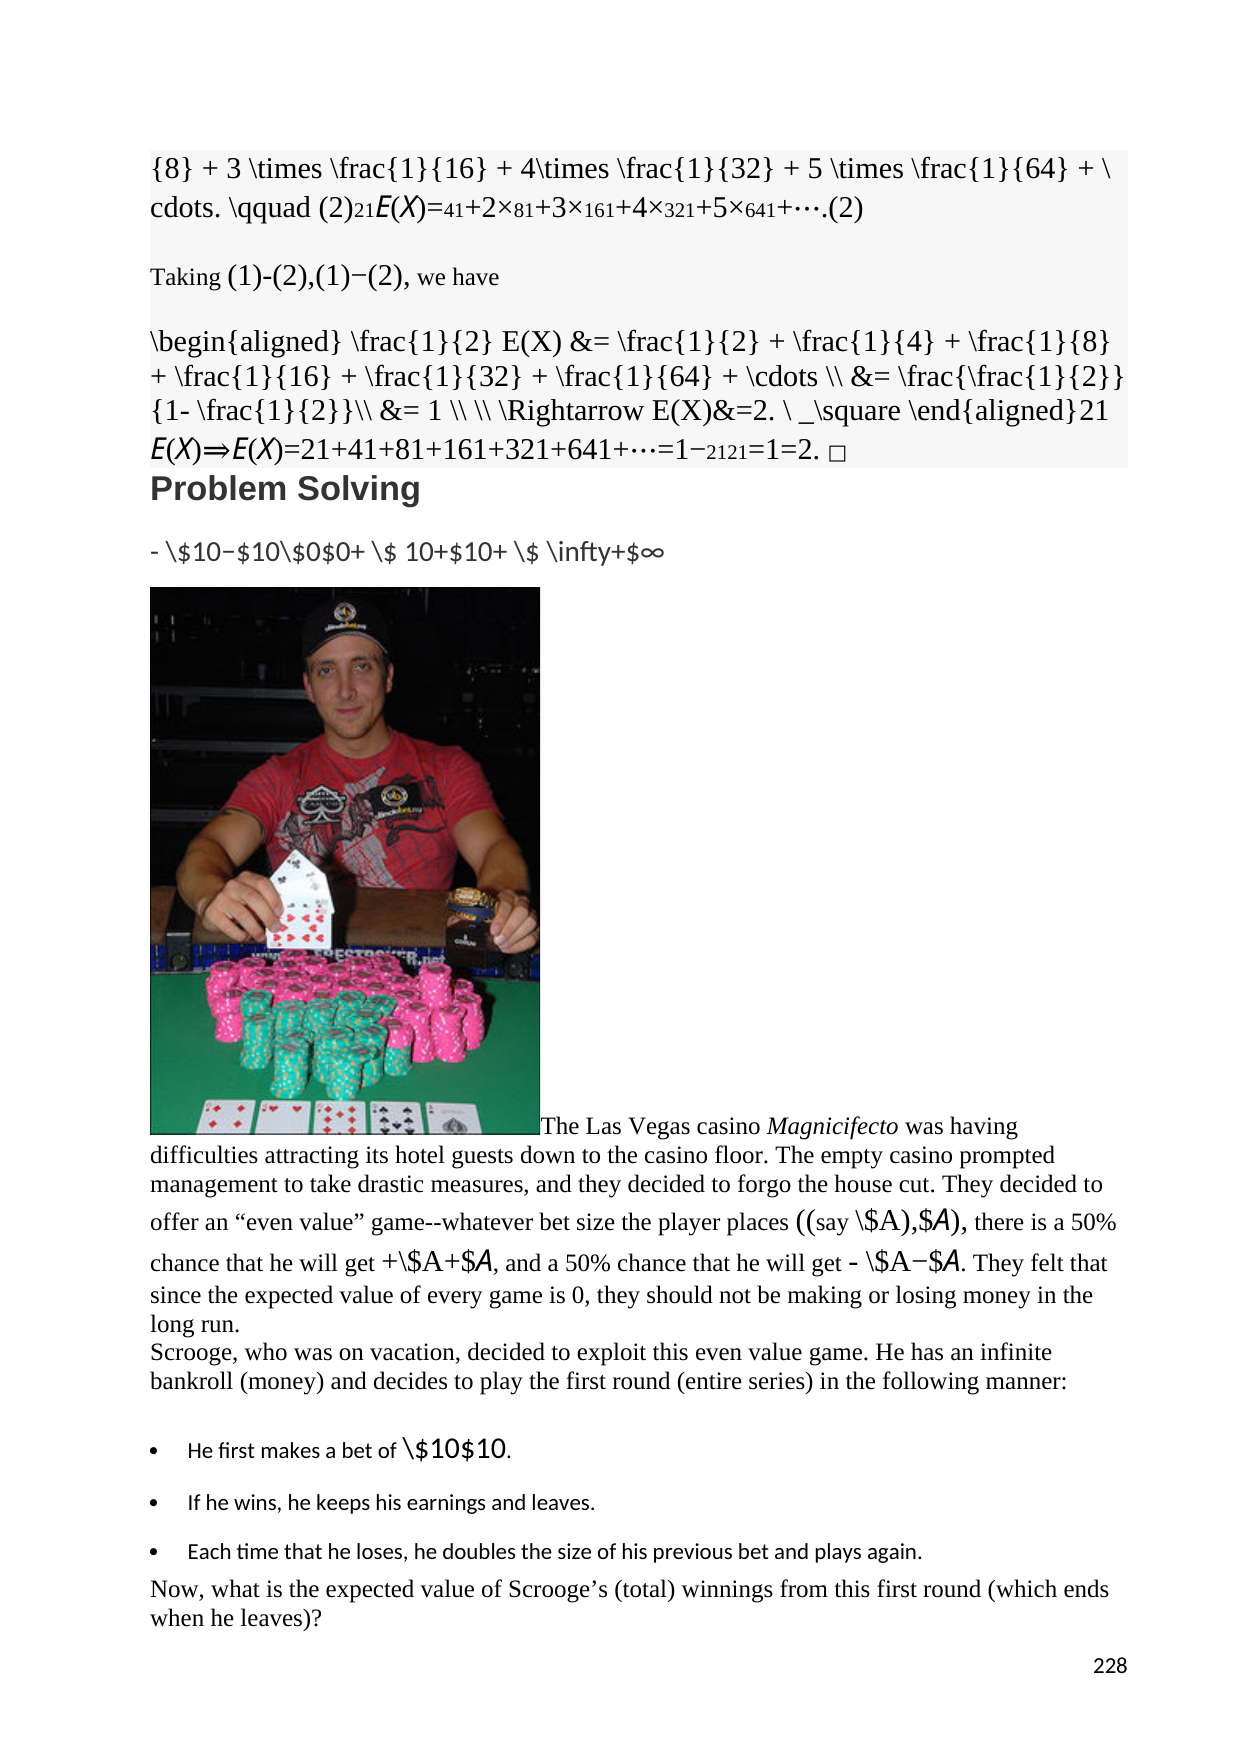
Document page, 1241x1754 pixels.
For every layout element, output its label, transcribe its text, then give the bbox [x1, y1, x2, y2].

text Scrooge, who was on vacation, decided to exploit this even value game. He has an infinite bankroll (money) and decides to play the first round (entire series) in the following manner: [150, 1337, 1128, 1395]
text - \$10−$10\$0$0+ \$ 10+$10+ \$ \infty+$∞ [150, 533, 1128, 568]
text Taking (1)-(2),(1)−(2), we have [150, 257, 1128, 292]
picture [150, 587, 541, 1135]
list Each time that he loses, he doubles the size of his previous bet and plays again. [150, 1525, 1090, 1565]
text Now, what is the expected value of Scrooge’s (total) winnings from this first round (which ends when he leaves)? [150, 1574, 1128, 1632]
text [150, 150, 1128, 226]
text \begin{aligned} \frac{1}{2} E(X) &= \frac{1}{2} + \frac{1}{4} + \frac{1}{8} + \frac{1}{16} + \frac{1}{32} + \frac{1}{64} + \cdots \\ &= \frac{\frac{1}{2}}{1- \frac{1}{2}}\\ &= 1 \\ \\ \Rightarrow E(X)&=2. \ _\square \end{aligned}21​E(X)⇒E(X)​=21​+41​+81​+161​+321​+641​+⋯=1−21​21​​=1=2. □​​ [150, 323, 1128, 468]
subtitle Problem Solving [150, 468, 1128, 508]
list He first makes a bet of \$10$10. [150, 1426, 1090, 1466]
list If he wins, he keeps his earnings and leaves. [150, 1476, 1090, 1516]
